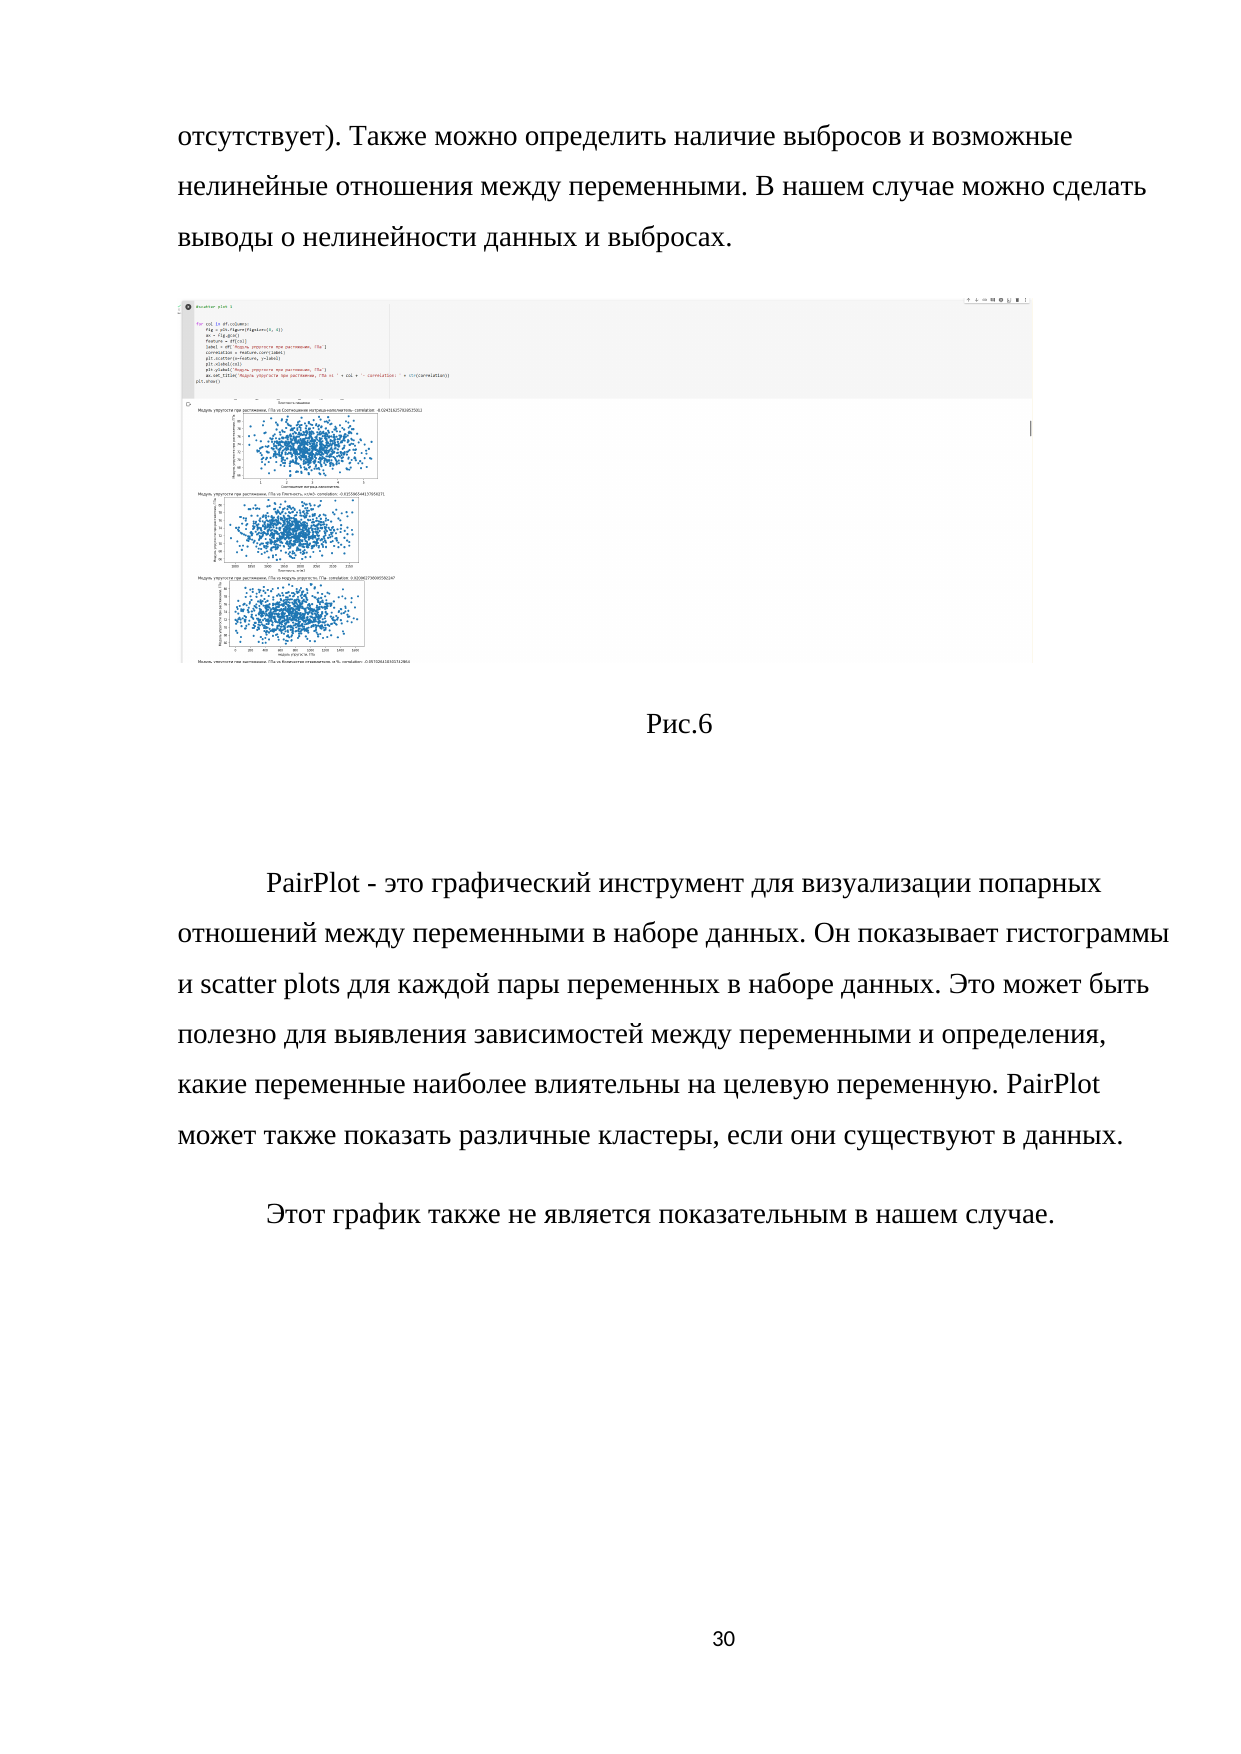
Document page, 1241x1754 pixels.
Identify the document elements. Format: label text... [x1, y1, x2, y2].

picture [177, 298, 1033, 663]
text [177, 118, 1181, 252]
text Этот график также не является показательным в нашем случае. [177, 1196, 1181, 1230]
text Рис.6 [177, 706, 1181, 740]
text PairPlot - это графический инструмент для визуализации попарных отношений между переменными в наборе данных. Он показывает гистограммы и scatter plots для каждой пары переменных в наборе данных. Это может быть полезно для выявления зависимостей между переменными и определения, какие переменные наиболее влиятельны на целевую переменную. PairPlot может также показать различные кластеры, если они существуют в данных. [177, 865, 1181, 1150]
